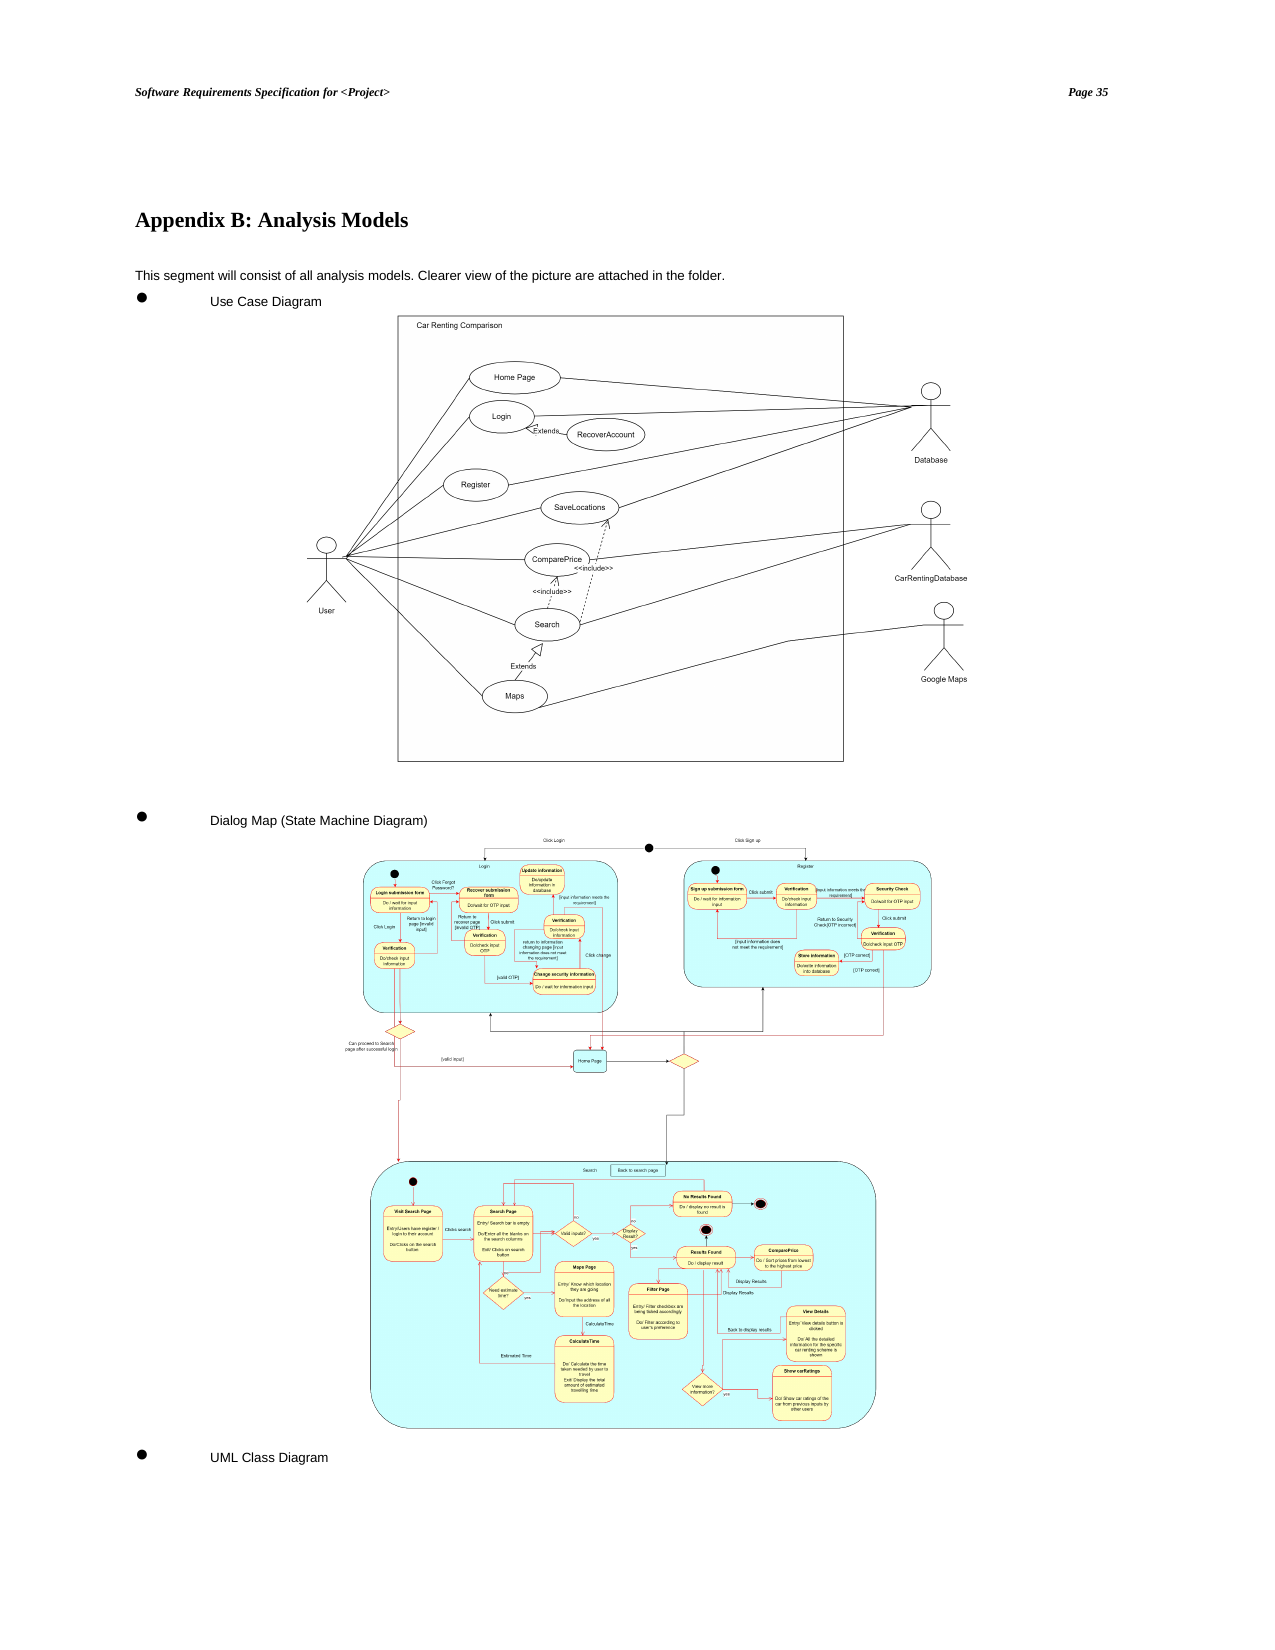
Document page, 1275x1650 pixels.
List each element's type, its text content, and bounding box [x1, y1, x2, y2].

text This segment will consist of all analysis models. Clearer view of the picture are attached in the folder. [135, 257, 1140, 283]
picture [300, 309, 974, 768]
list UML Class Diagram [135, 1439, 1140, 1466]
text Appendix B: Analysis Models [135, 189, 1140, 232]
picture [339, 832, 935, 1432]
list Use Case Diagram [135, 283, 1140, 310]
list Dialog Map (State Machine Diagram) [135, 802, 1140, 828]
